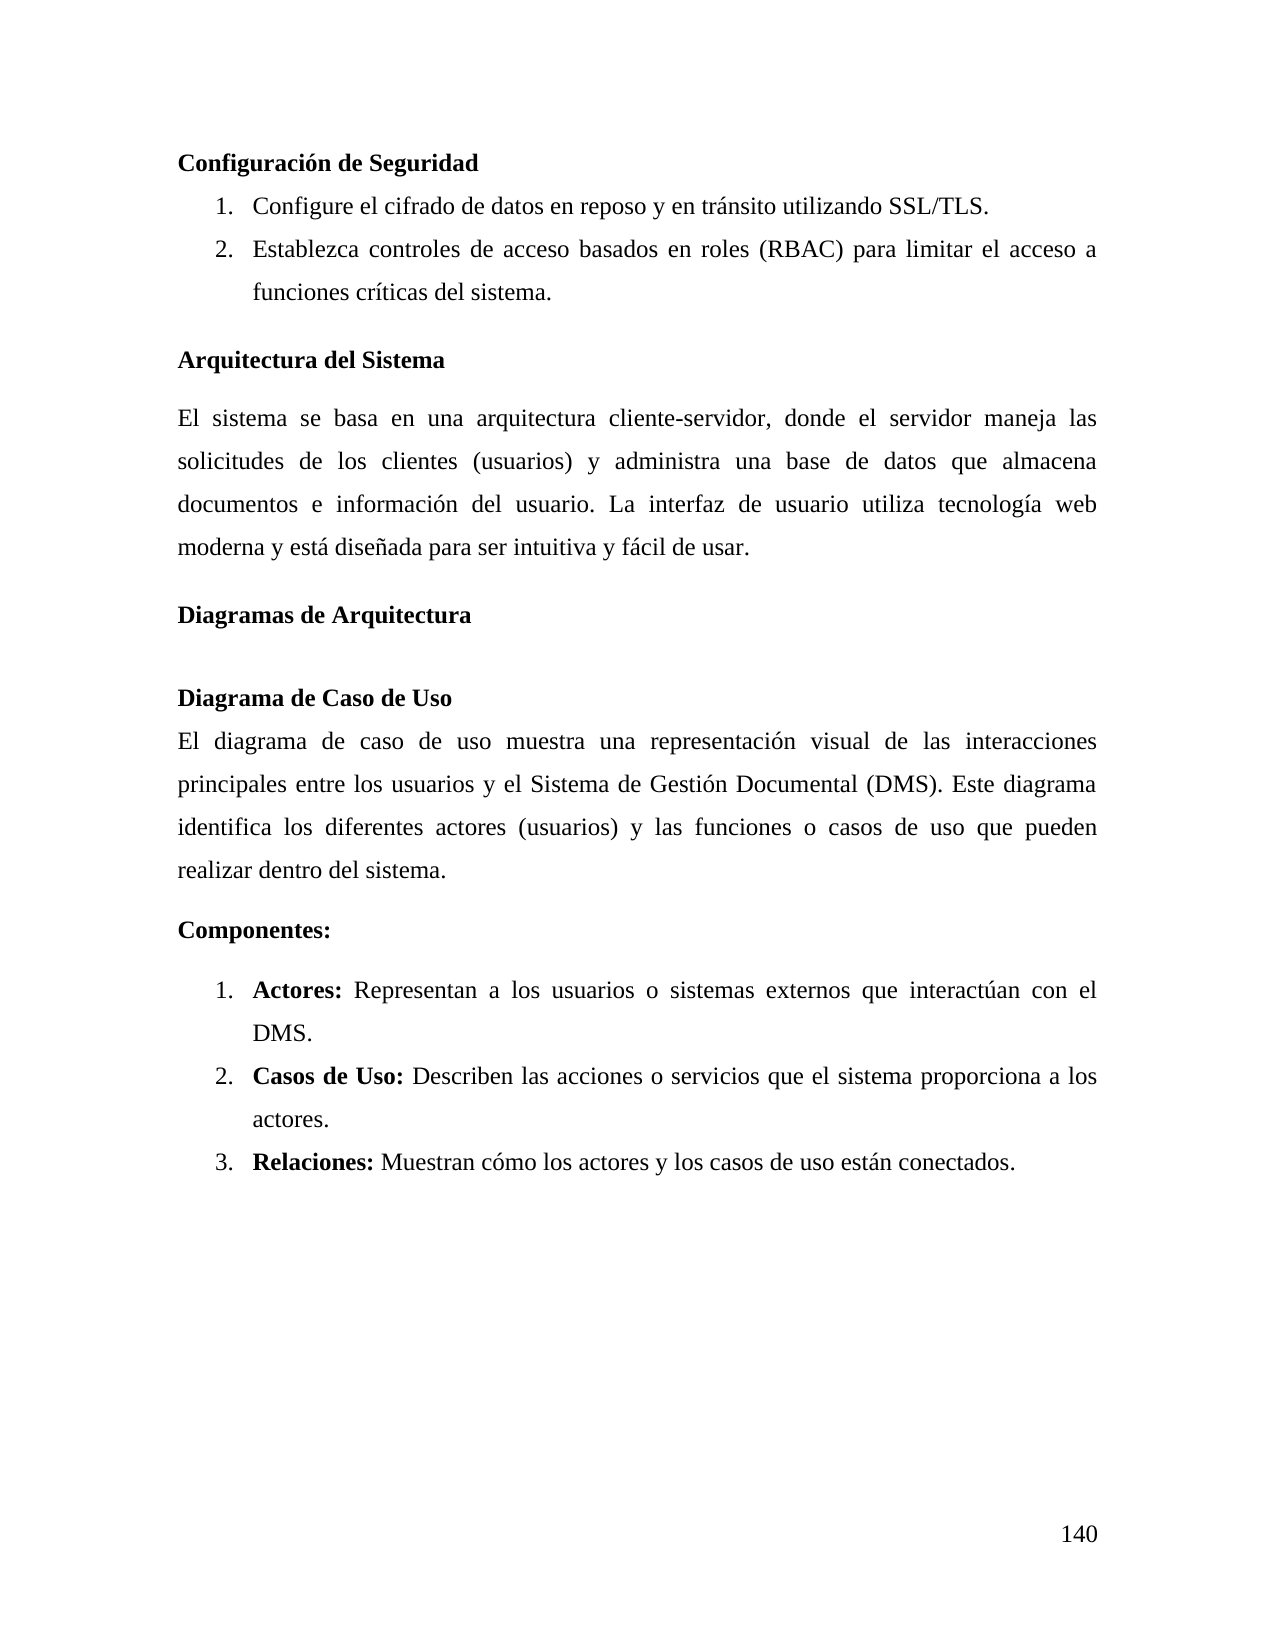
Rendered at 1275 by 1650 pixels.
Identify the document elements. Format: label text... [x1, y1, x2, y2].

list Configure el cifrado de datos en reposo y en tránsito utilizando SSL/TLS. [215, 191, 1098, 219]
subtitle Diagramas de Arquitectura [177, 600, 1098, 629]
list Establezca controles de acceso basados en roles (RBAC) para limitar el acceso a funciones críticas del sistema. [215, 234, 1098, 306]
subtitle Diagrama de Caso de Uso [177, 683, 1098, 711]
text El diagrama de caso de uso muestra una representación visual de las interacciones principales entre los usuarios y el Sistema de Gestión Documental (DMS). Este diagrama identifica los diferentes actores (usuarios) y las funciones o casos de uso que pueden realizar dentro del sistema. [177, 726, 1098, 884]
text El sistema se basa en una arquitectura cliente-servidor, donde el servidor maneja las solicitudes de los clientes (usuarios) y administra una base de datos que almacena documentos e información del usuario. La interfaz de usuario utiliza tecnología web moderna y está diseñada para ser intuitiva y fácil de usar. [177, 403, 1098, 561]
subtitle Configuración de Seguridad [177, 148, 1098, 176]
subtitle Arquitectura del Sistema [177, 345, 1098, 374]
list Relaciones: Muestran cómo los actores y los casos de uso están conectados. [215, 1147, 1098, 1176]
list Actores: Representan a los usuarios o sistemas externos que interactúan con el DMS. [215, 975, 1098, 1047]
list Casos de Uso: Describen las acciones o servicios que el sistema proporciona a los actores. [215, 1061, 1098, 1133]
text Componentes: [177, 915, 1098, 944]
